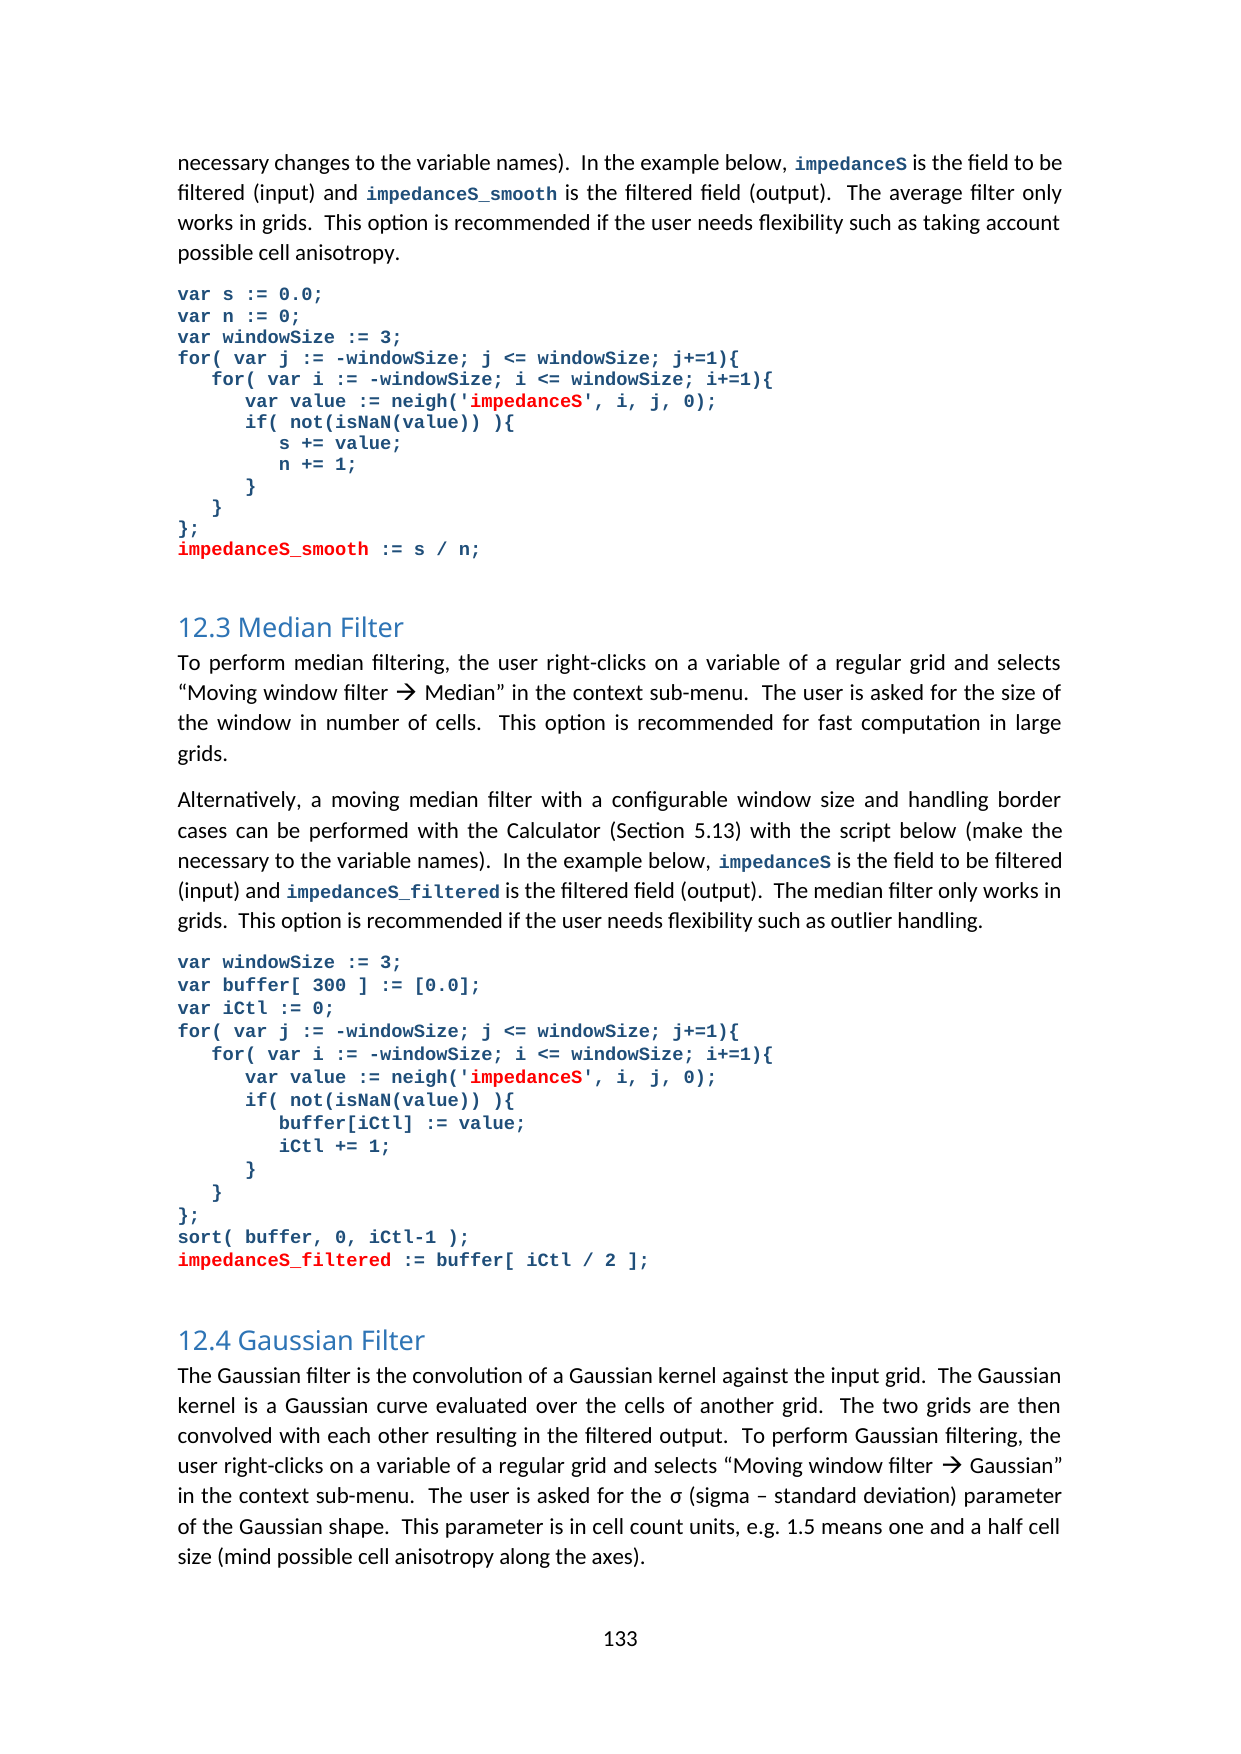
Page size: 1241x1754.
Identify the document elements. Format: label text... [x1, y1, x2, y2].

text var s := 0.0; [177, 285, 1063, 306]
text The Gaussian filter is the convolution of a Gaussian kernel against the input grid. The Gaussian kernel is a Gaussian curve evaluated over the cells of another grid. The two grids are then convolved with each other resulting in the filtered output. To perform Gaussian filtering, the user right-clicks on a variable of a regular grid and selects “Moving window filter Gaussian” in the context sub-menu. The user is asked for the σ (sigma – standard deviation) parameter of the Gaussian shape. This parameter is in cell count units, e.g. 1.5 means one and a half cell size (mind possible cell anisotropy along the axes). [177, 1361, 1063, 1570]
text var n := 0; [177, 306, 1063, 328]
text n += 1; [177, 455, 1063, 476]
text for( var i := -windowSize; i <= windowSize; i+=1){ [177, 1045, 1063, 1066]
text iCtl += 1; [177, 1137, 1063, 1158]
text var windowSize := 3; [177, 328, 1063, 349]
subtitle Median Filter [177, 608, 1063, 645]
text if( not(isNaN(value)) ){ [177, 1091, 1063, 1112]
text if( not(isNaN(value)) ){ [177, 413, 1063, 434]
text s += value; [177, 434, 1063, 455]
text var windowSize := 3; [177, 953, 1063, 974]
text var value := neigh('impedanceS', i, j, 0); [177, 391, 1063, 413]
text for( var j := -windowSize; j <= windowSize; j+=1){ [177, 349, 1063, 370]
text }; [177, 519, 1063, 540]
text buffer[iCtl] := value; [177, 1114, 1063, 1135]
text var value := neigh('impedanceS', i, j, 0); [177, 1068, 1063, 1089]
text Alternatively, a moving median filter with a configurable window size and handling border cases can be performed with the Calculator (Section 5.13) with the script below (make the necessary to the variable names). In the example below, impedanceS is the field to be filtered (input) and impedanceS_filtered is the filtered field (output). The median filter only works in grids. This option is recommended if the user needs flexibility such as outlier handling. [177, 786, 1063, 934]
text var iCtl := 0; [177, 999, 1063, 1020]
text } [177, 1159, 1063, 1181]
text impedanceS_filtered := buffer[ iCtl / 2 ]; [177, 1251, 1063, 1272]
text } [177, 498, 1063, 519]
subtitle Gaussian Filter [177, 1321, 1063, 1358]
text sort( buffer, 0, iCtl-1 ); [177, 1228, 1063, 1249]
text To perform median filtering, the user right-clicks on a variable of a regular grid and selects “Moving window filter Median” in the context sub-menu. The user is asked for the size of the window in number of cells. This option is recommended for fast computation in large grids. [177, 648, 1063, 767]
text impedanceS_smooth := s / n; [177, 540, 1063, 561]
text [177, 148, 1063, 266]
text } [177, 1182, 1063, 1204]
text for( var i := -windowSize; i <= windowSize; i+=1){ [177, 370, 1063, 391]
text for( var j := -windowSize; j <= windowSize; j+=1){ [177, 1022, 1063, 1043]
text } [177, 476, 1063, 498]
text }; [177, 1205, 1063, 1227]
text var buffer[ 300 ] := [0.0]; [177, 976, 1063, 997]
